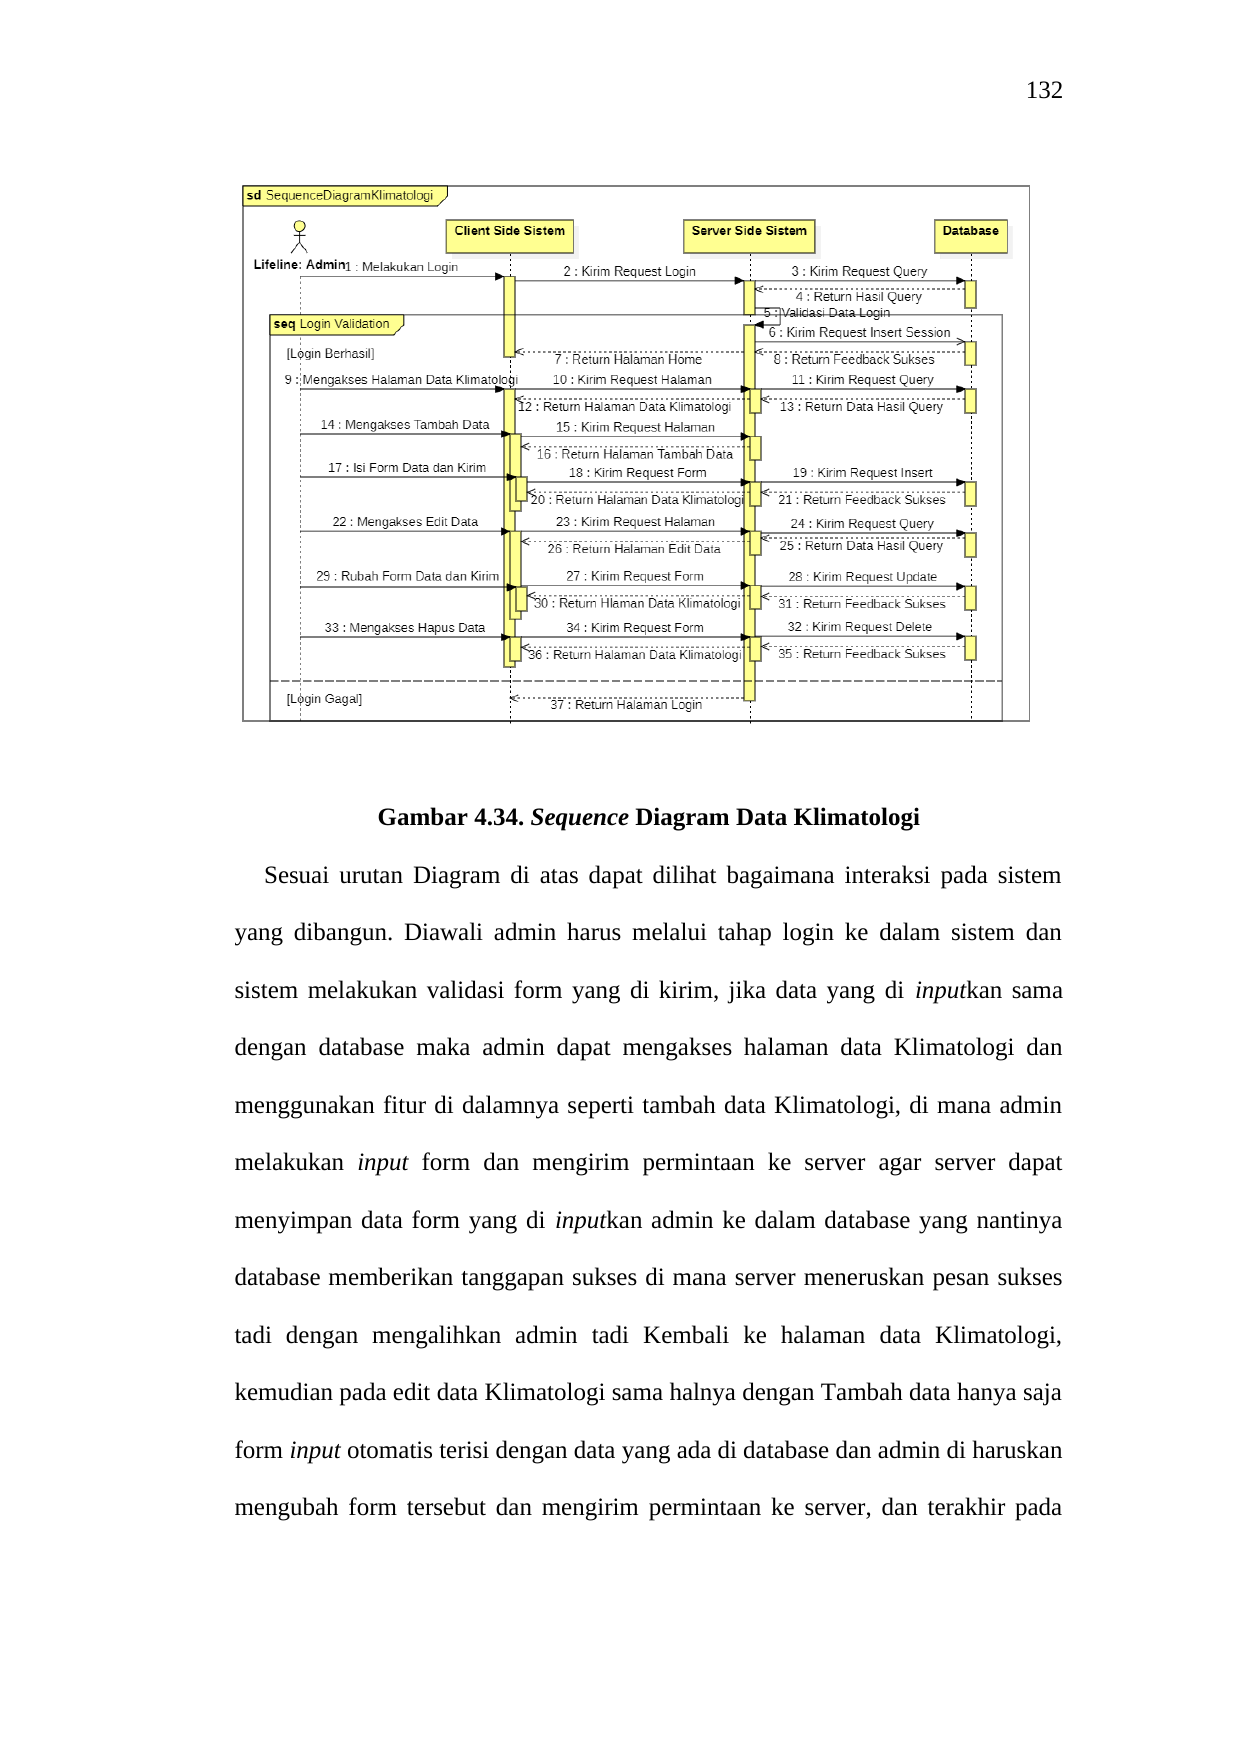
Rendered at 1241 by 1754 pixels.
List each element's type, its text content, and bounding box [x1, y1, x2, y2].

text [234, 860, 1063, 1521]
picture [234, 177, 1063, 757]
